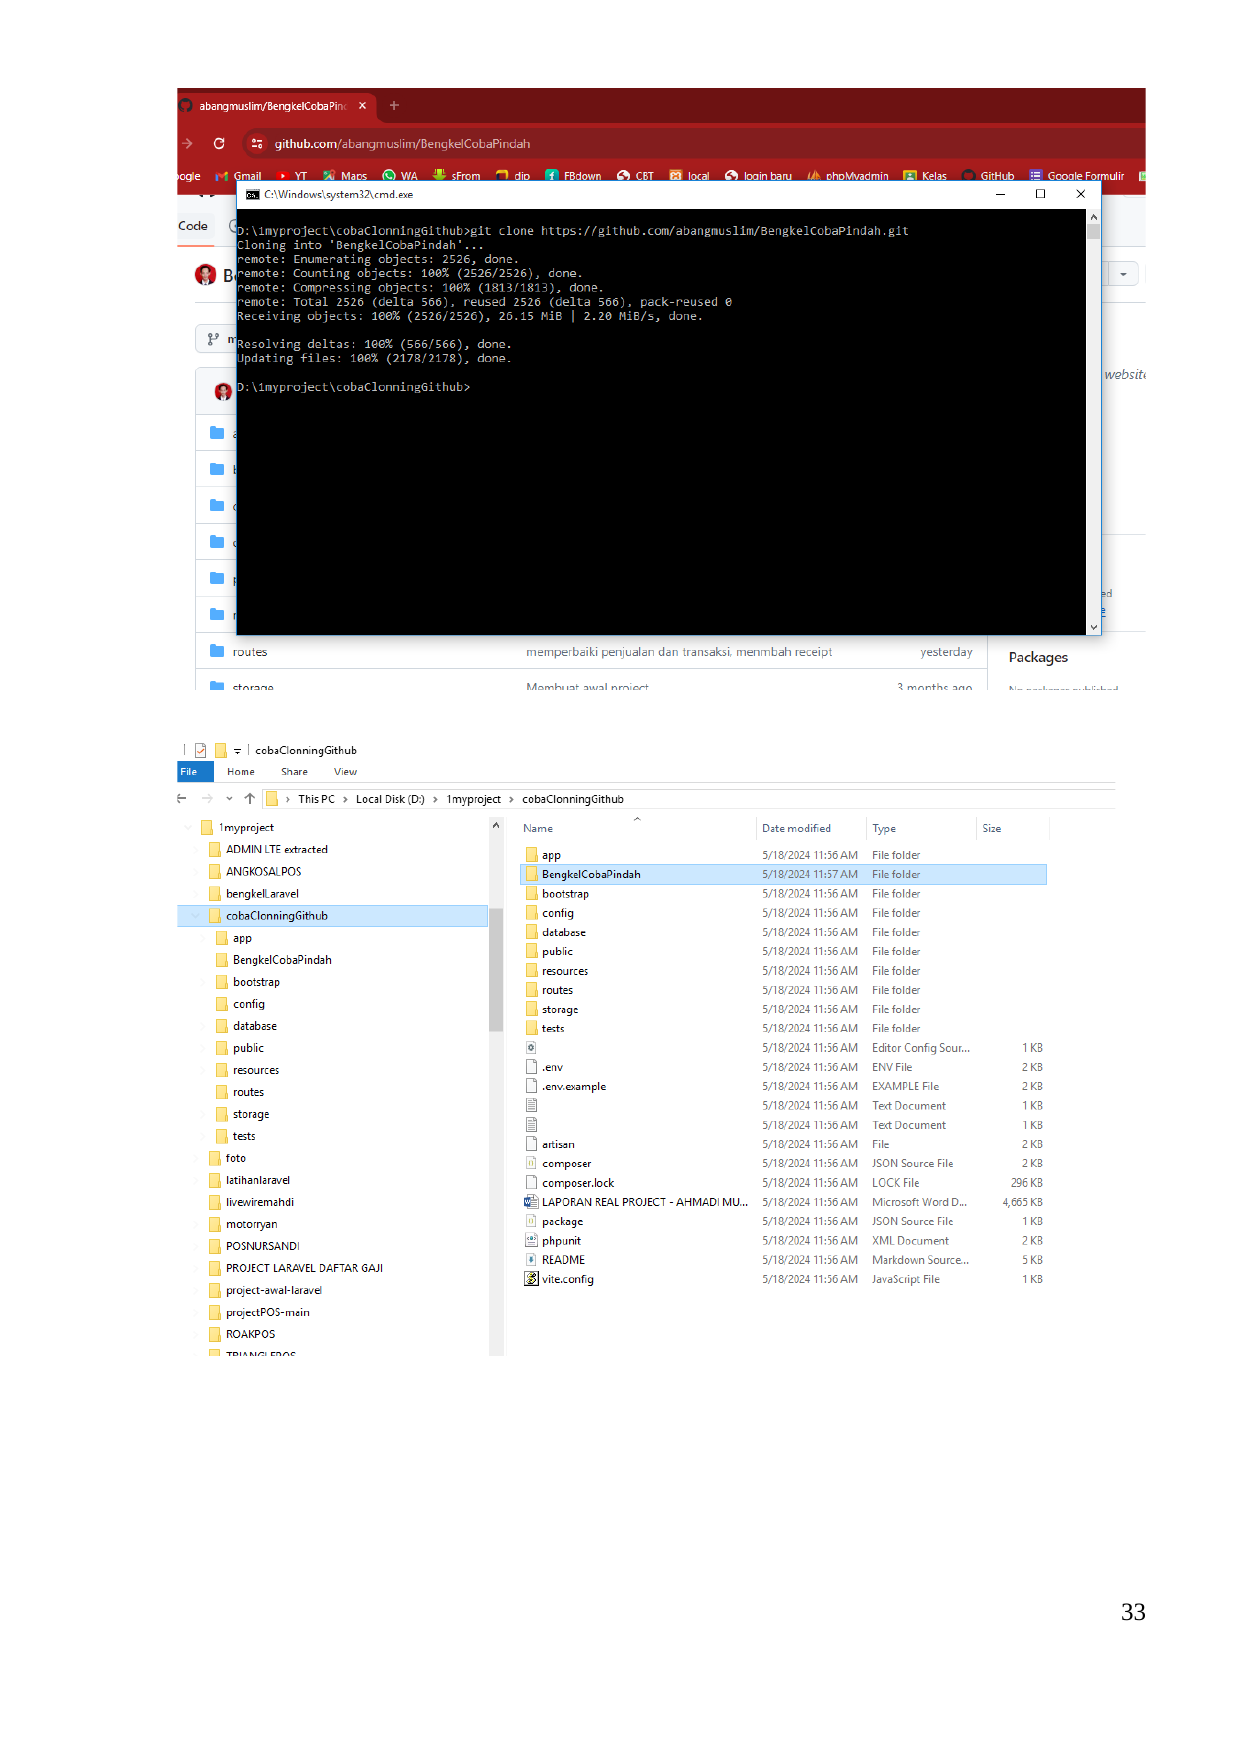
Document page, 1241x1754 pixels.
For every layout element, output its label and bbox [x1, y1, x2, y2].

picture [177, 88, 1146, 690]
picture [177, 742, 1116, 1356]
